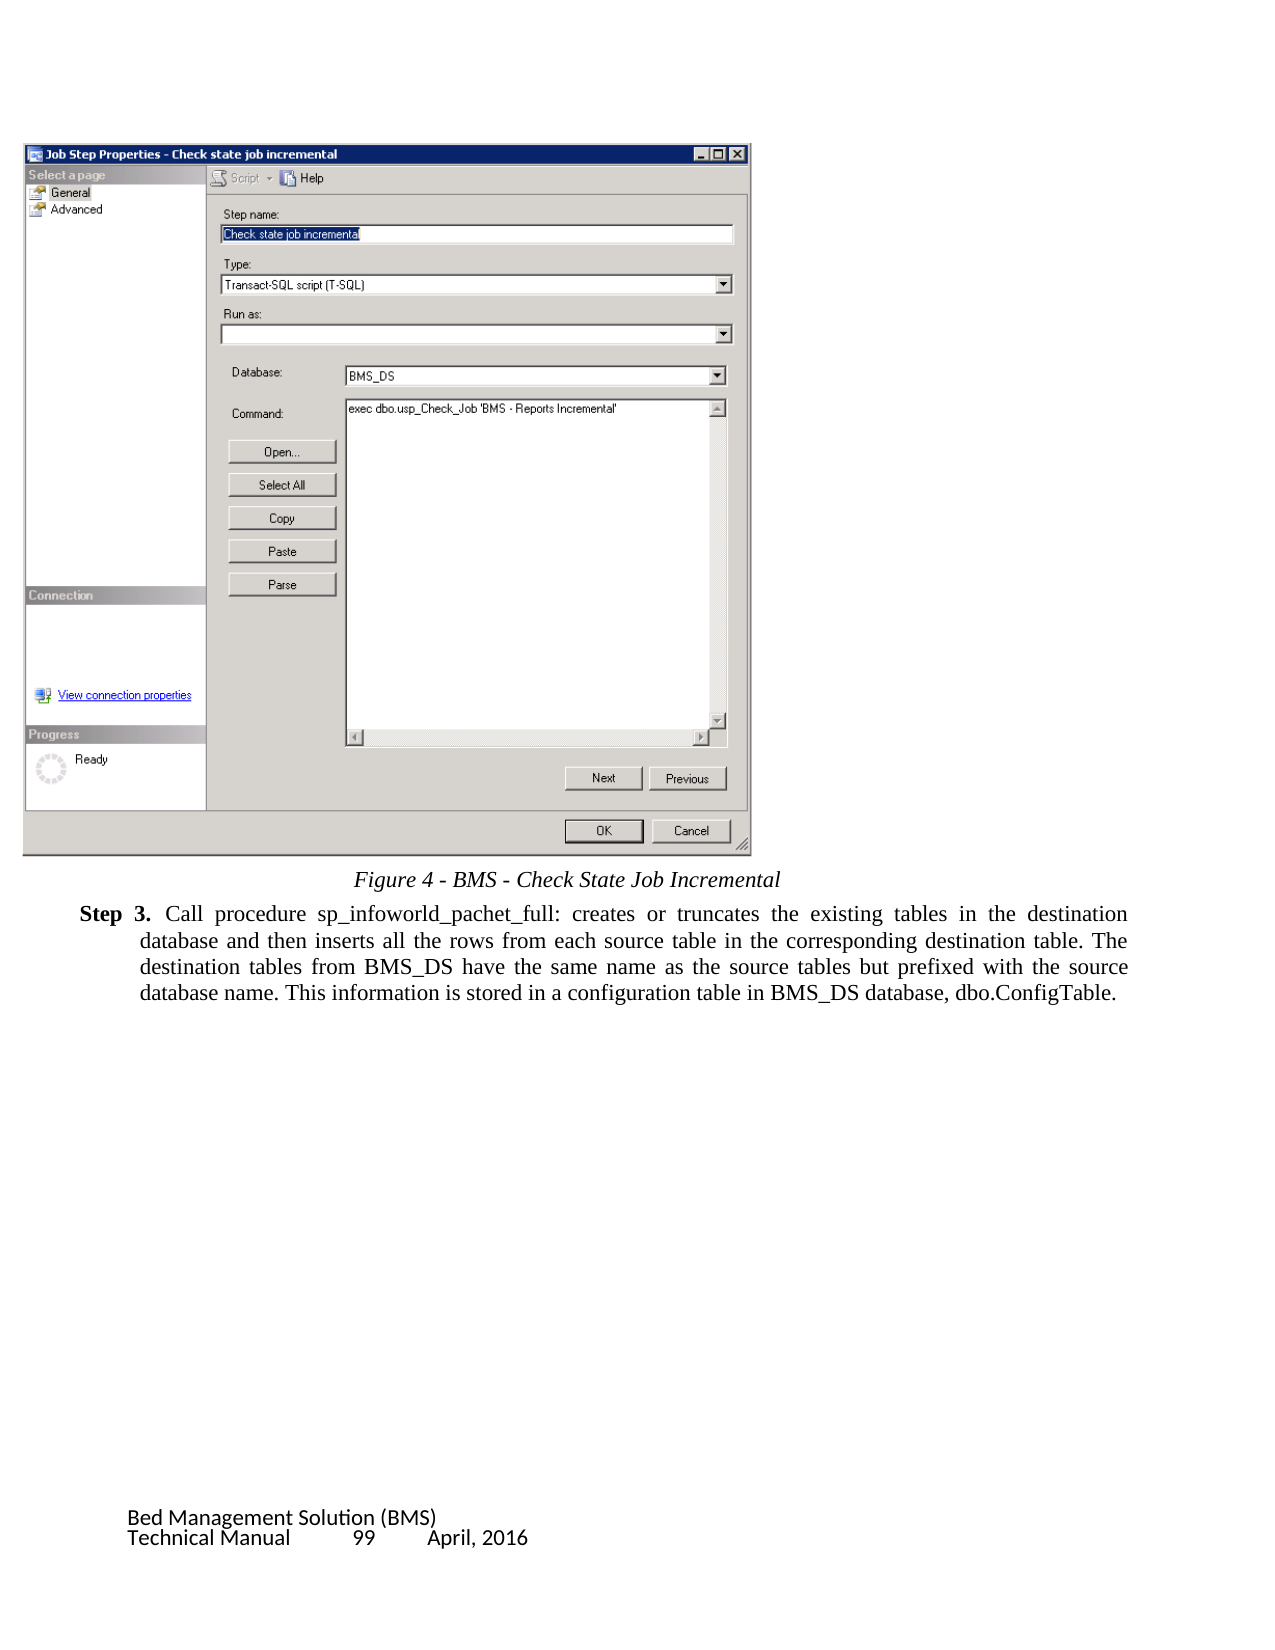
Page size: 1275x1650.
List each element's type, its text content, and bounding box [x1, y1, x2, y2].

picture [22, 143, 752, 857]
text Figure 4 - BMS - Check State Job Incremental [354, 866, 1148, 893]
text Step 3. Call procedure sp_infoworld_pachet_full: creates or truncates the existing tables in the destination database and then inserts all the rows from each source table in the corresponding destination table. The destination tables from BMS_DS have the same name as the source tables but prefixed with the source database name. This information is stored in a configuration table in BMS_DS database, dbo.ConfigTable. [79, 900, 1130, 1006]
